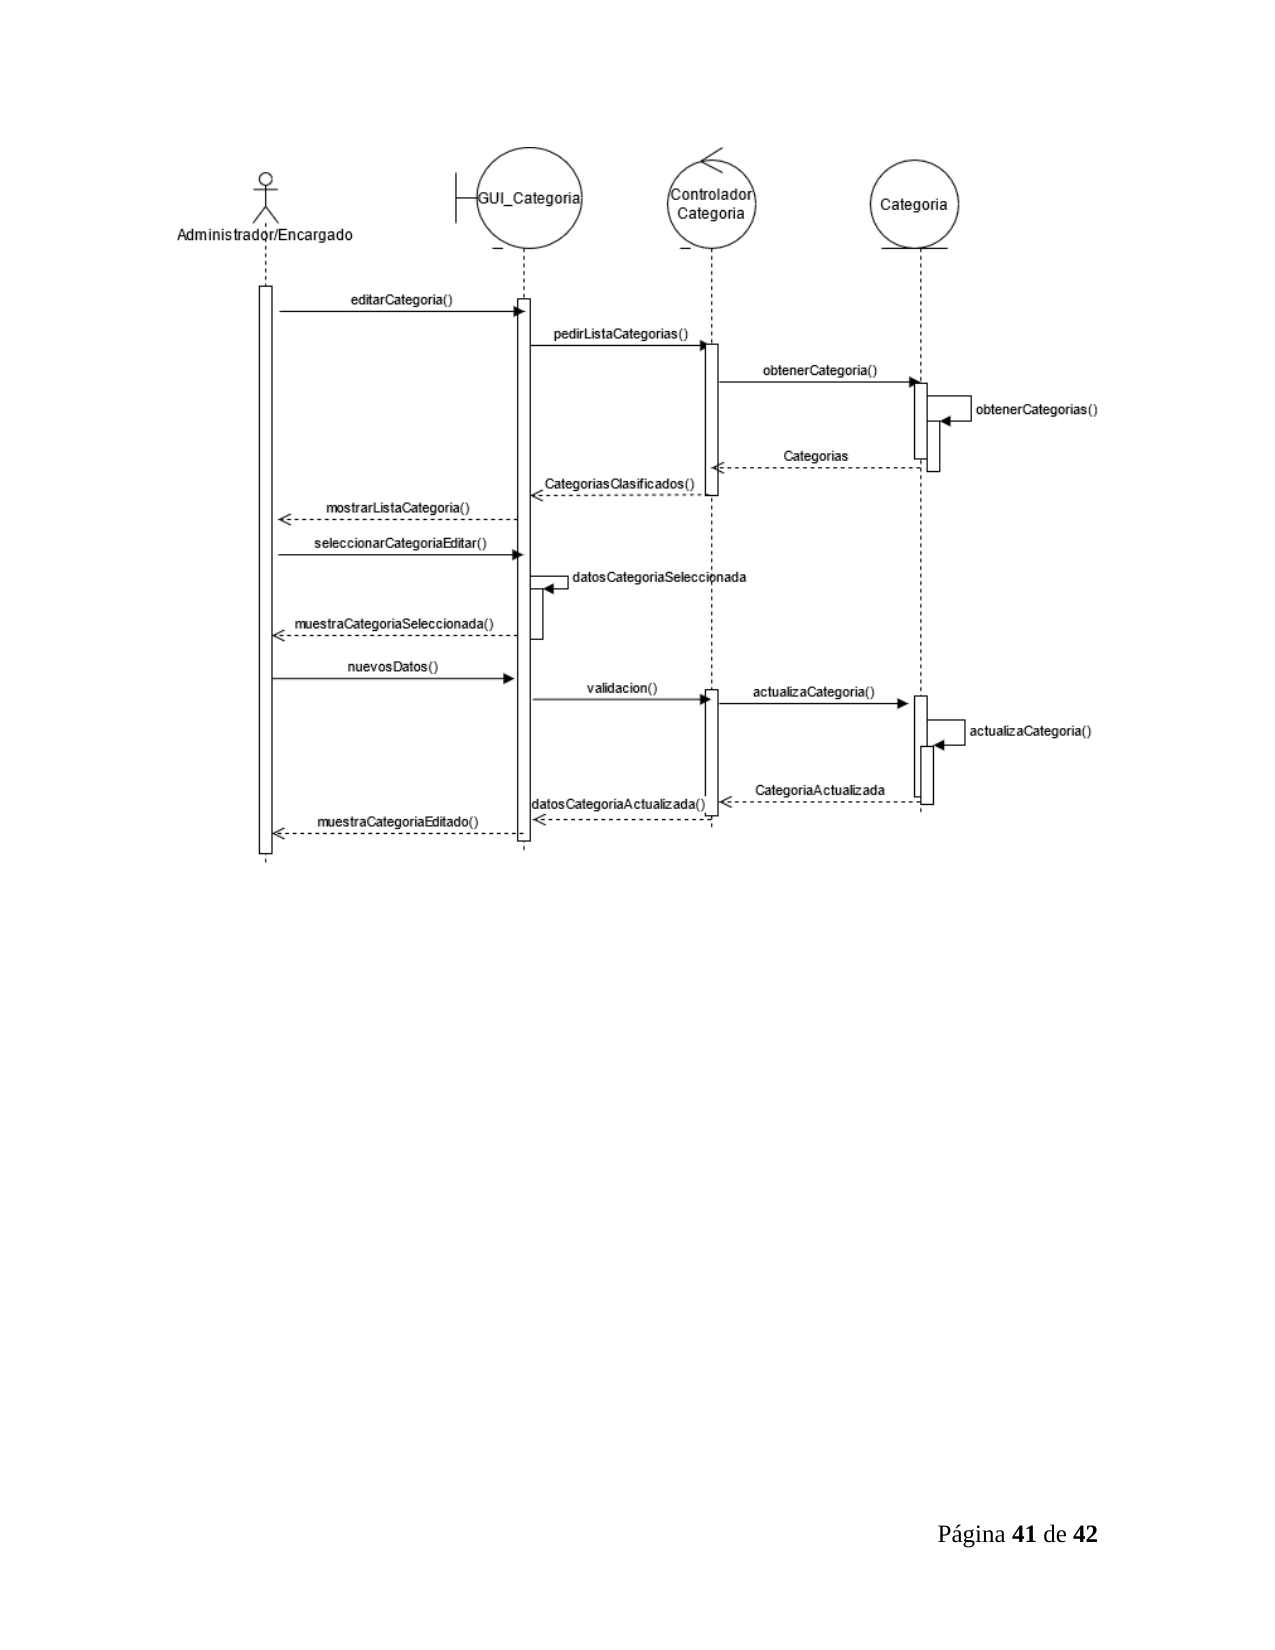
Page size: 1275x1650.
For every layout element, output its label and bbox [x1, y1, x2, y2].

picture [177, 147, 1098, 867]
